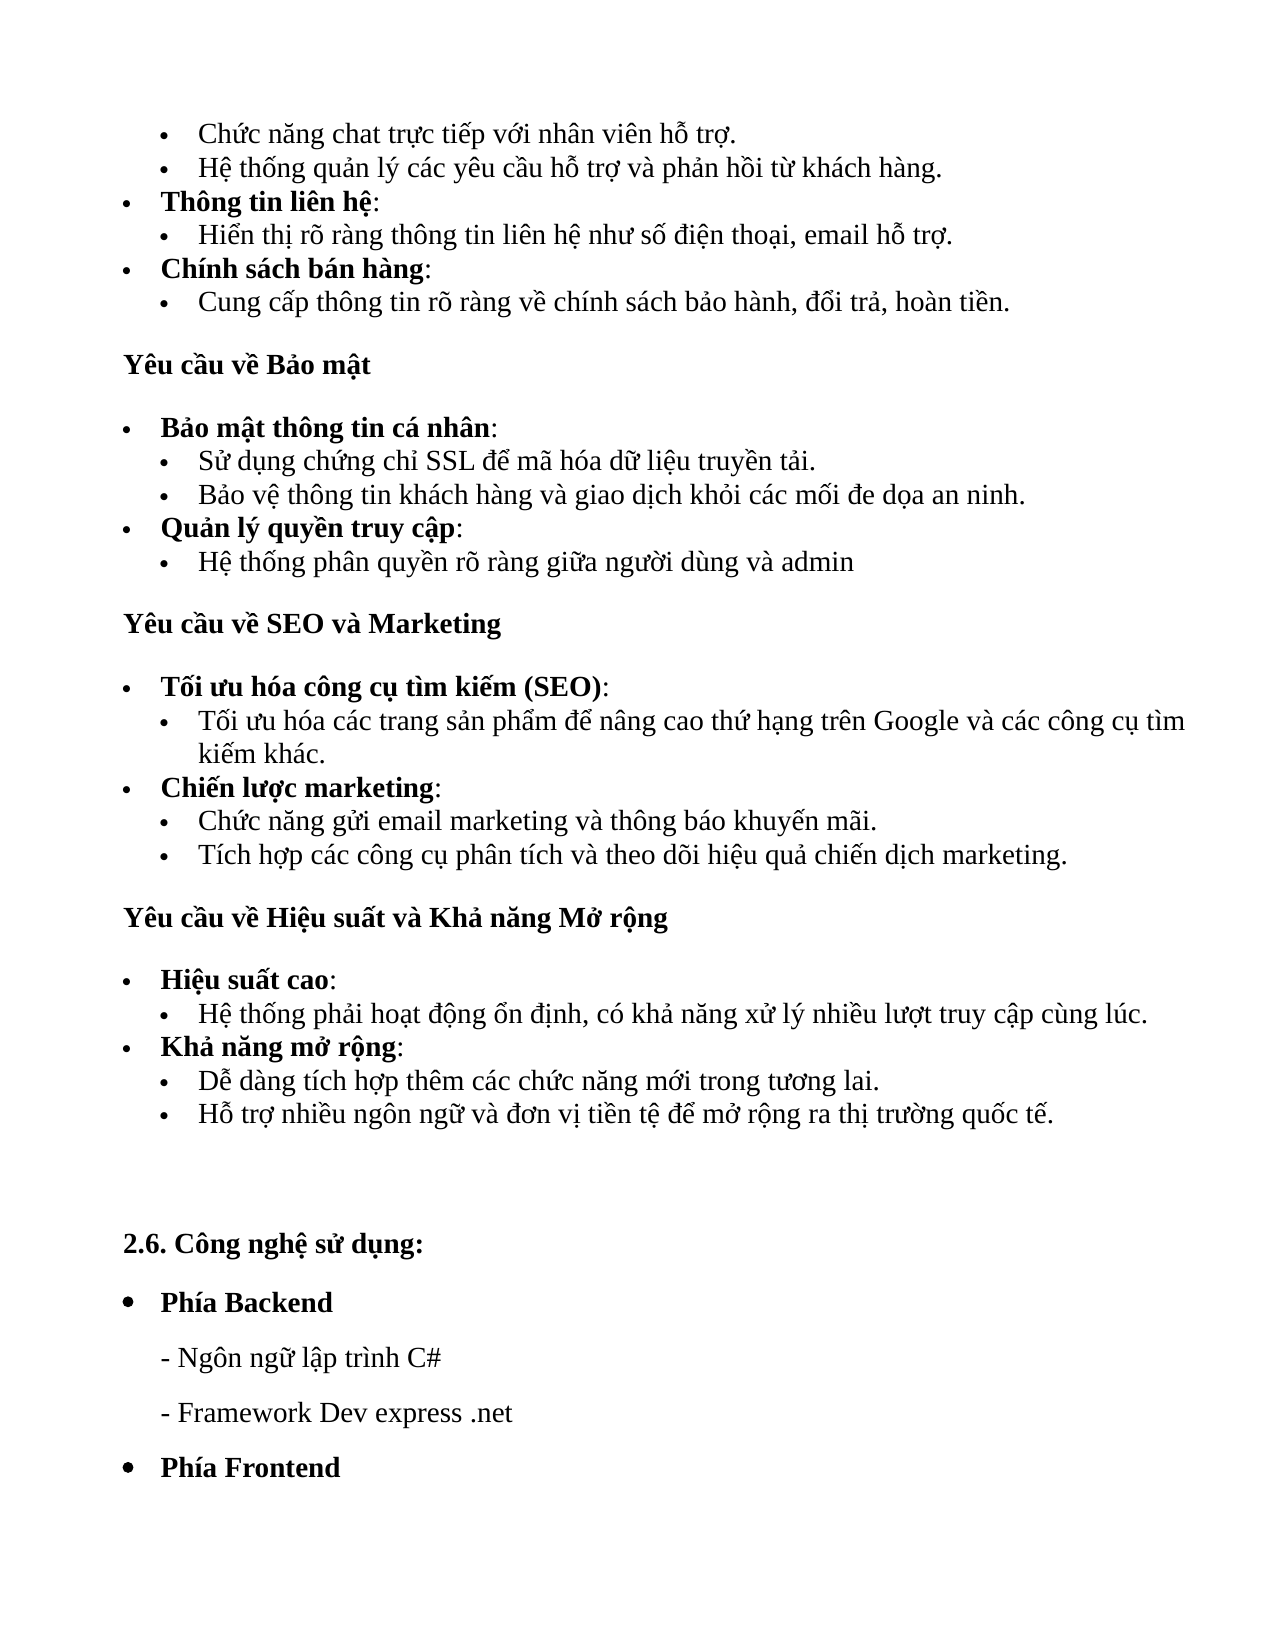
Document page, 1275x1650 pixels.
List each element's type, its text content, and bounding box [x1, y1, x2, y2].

subtitle 2.6. Công nghệ sử dụng: [123, 1226, 1206, 1259]
list Hỗ trợ nhiều ngôn ngữ và đơn vị tiền tệ để mở rộng ra thị trường quốc tế. [160, 1097, 1206, 1130]
list Tối ưu hóa các trang sản phẩm để nâng cao thứ hạng trên Google và các công cụ tìm kiếm khác. [160, 703, 1206, 770]
list Khả năng mở rộng: [123, 1029, 1206, 1063]
list Bảo mật thông tin cá nhân: [123, 410, 1206, 443]
list Chức năng gửi email marketing và thông báo khuyến mãi. [160, 803, 1206, 837]
text - Framework Dev express .net [160, 1395, 1206, 1429]
list Hiệu suất cao: [123, 962, 1206, 996]
list Bảo vệ thông tin khách hàng và giao dịch khỏi các mối đe dọa an ninh. [160, 477, 1206, 510]
list Hệ thống phải hoạt động ổn định, có khả năng xử lý nhiều lượt truy cập cùng lúc. [160, 996, 1206, 1029]
list Cung cấp thông tin rõ ràng về chính sách bảo hành, đổi trả, hoàn tiền. [160, 284, 1206, 318]
text Yêu cầu về Bảo mật [123, 347, 1206, 381]
list Sử dụng chứng chỉ SSL để mã hóa dữ liệu truyền tải. [160, 443, 1206, 477]
list Tối ưu hóa công cụ tìm kiếm (SEO): [123, 669, 1206, 703]
list Chiến lược marketing: [123, 770, 1206, 803]
list Hệ thống quản lý các yêu cầu hỗ trợ và phản hồi từ khách hàng. [160, 150, 1206, 184]
text Yêu cầu về SEO và Marketing [123, 607, 1206, 640]
list Chức năng chat trực tiếp với nhân viên hỗ trợ. [160, 117, 1206, 150]
list Hệ thống phân quyền rõ ràng giữa người dùng và admin [160, 544, 1206, 577]
list Tích hợp các công cụ phân tích và theo dõi hiệu quả chiến dịch marketing. [160, 837, 1206, 871]
text Yêu cầu về Hiệu suất và Khả năng Mở rộng [123, 900, 1206, 933]
list Phía Backend [123, 1285, 1206, 1318]
list Thông tin liên hệ: [123, 184, 1206, 217]
list Chính sách bán hàng: [123, 251, 1206, 284]
text - Ngôn ngữ lập trình C# [160, 1340, 1206, 1373]
list Hiển thị rõ ràng thông tin liên hệ như số điện thoại, email hỗ trợ. [160, 217, 1206, 251]
list Phía Frontend [123, 1450, 1206, 1484]
list Quản lý quyền truy cập: [123, 510, 1206, 544]
list Dễ dàng tích hợp thêm các chức năng mới trong tương lai. [160, 1063, 1206, 1097]
